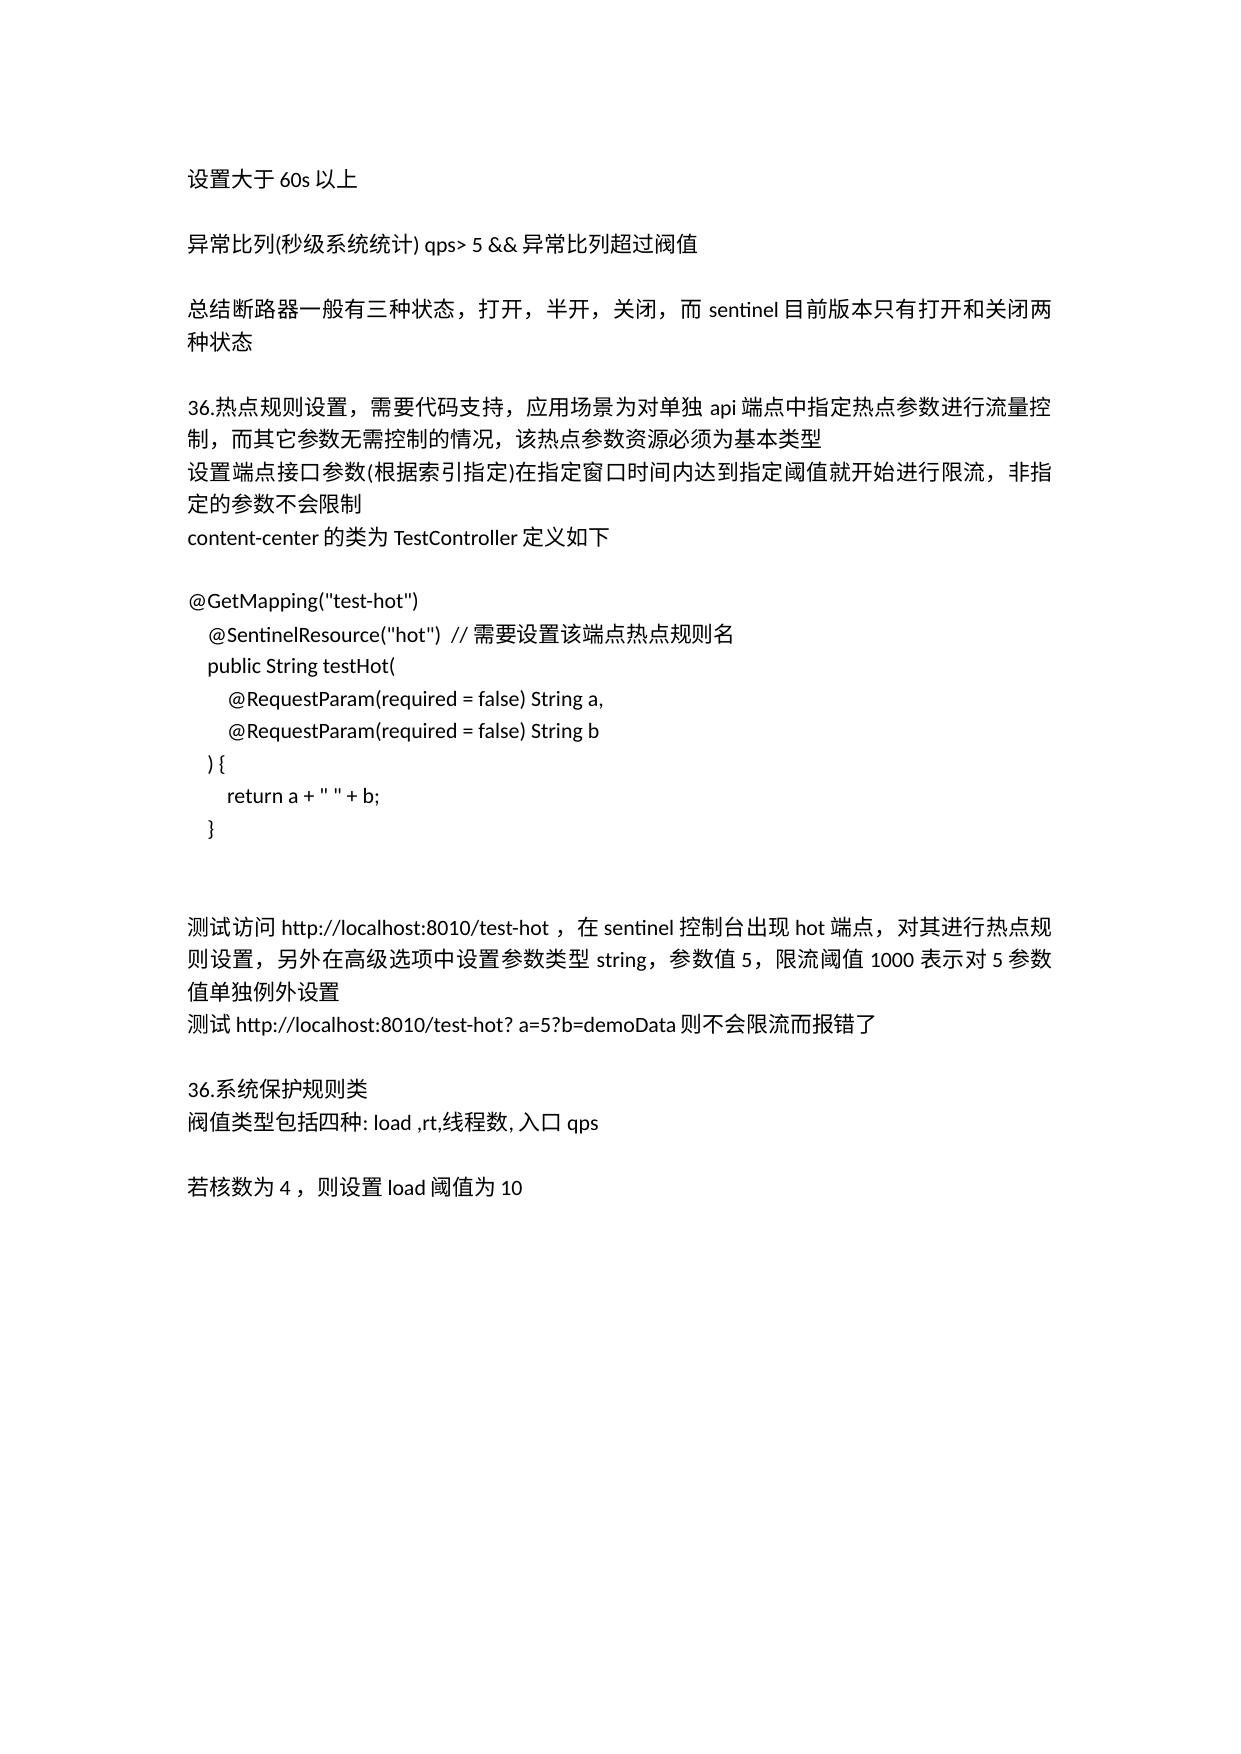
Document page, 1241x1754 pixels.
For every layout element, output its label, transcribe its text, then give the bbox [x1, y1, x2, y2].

text public String testHot( [187, 649, 1053, 682]
text 阀值类型包括四种: load ,rt,线程数, 入口qps [187, 1104, 1053, 1137]
text 36.系统保护规则类 [187, 1072, 1053, 1104]
text @RequestParam(required = false) String b [187, 714, 1053, 747]
text return a + " " + b; [187, 779, 1053, 812]
text 总结断路器一般有三种状态，打开，半开，关闭，而sentinel目前版本只有打开和关闭两种状态 [187, 292, 1053, 357]
text ) { [187, 747, 1053, 779]
text 测试访问http://localhost:8010/test-hot ，在sentinel控制台出现hot端点，对其进行热点规则设置，另外在高级选项中设置参数类型string，参数值5，限流阈值1000 表示对5参数值单独例外设置 [187, 909, 1053, 1007]
text 36.热点规则设置，需要代码支持，应用场景为对单独api端点中指定热点参数进行流量控制，而其它参数无需控制的情况，该热点参数资源必须为基本类型 [187, 389, 1053, 454]
text 测试http://localhost:8010/test-hot? a=5?b=demoData则不会限流而报错了 [187, 1007, 1053, 1039]
text 设置端点接口参数(根据索引指定)在指定窗口时间内达到指定阈值就开始进行限流，非指定的参数不会限制 [187, 454, 1053, 519]
text @SentinelResource("hot") // 需要设置该端点热点规则名 [187, 617, 1053, 649]
text } [187, 812, 1053, 844]
text 若核数为4 ，则设置load阈值为10 [187, 1169, 1053, 1202]
text @RequestParam(required = false) String a, [187, 682, 1053, 714]
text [187, 162, 1053, 194]
text content-center的类为TestController定义如下 [187, 519, 1053, 552]
text 异常比列(秒级系统统计) qps> 5 && 异常比列超过阀值 [187, 227, 1053, 259]
text @GetMapping("test-hot") [187, 584, 1053, 617]
